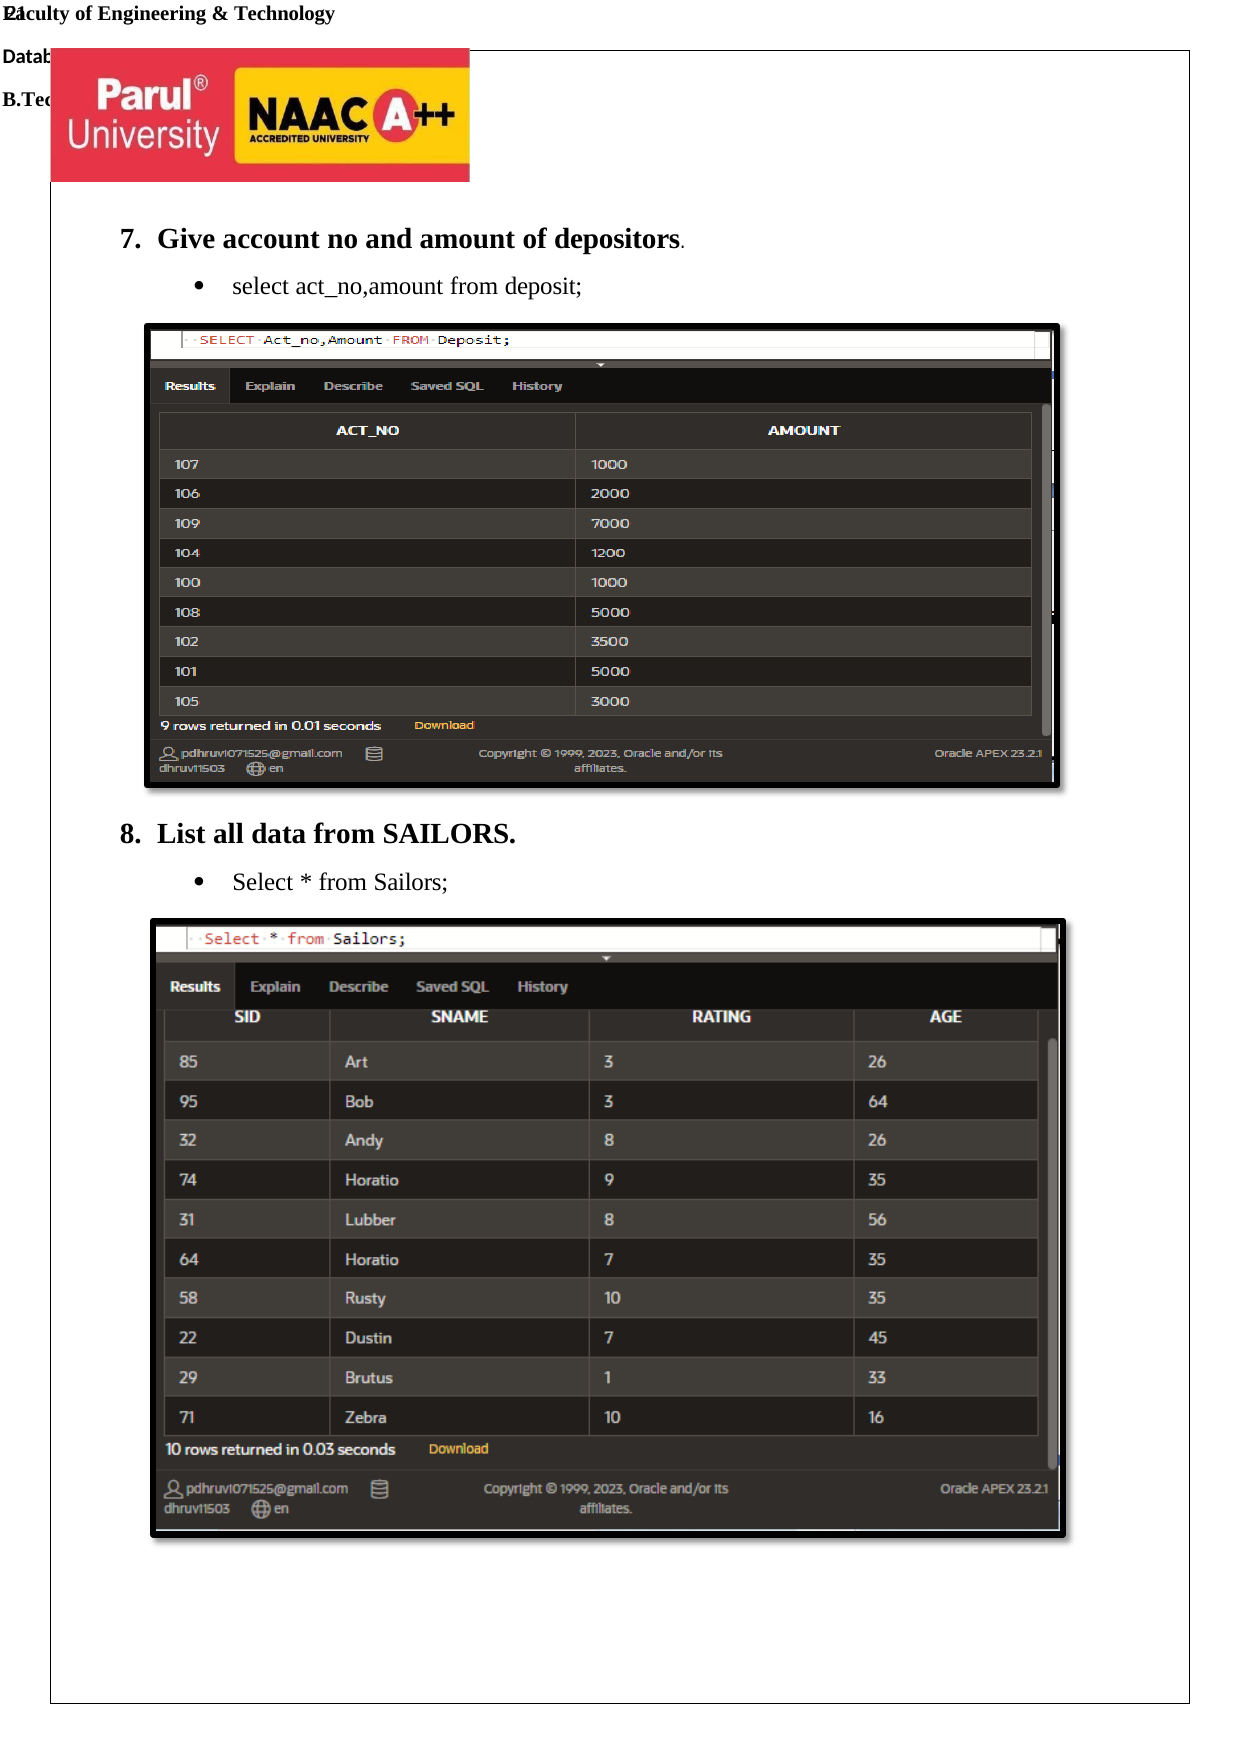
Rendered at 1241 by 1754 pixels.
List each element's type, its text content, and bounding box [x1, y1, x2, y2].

picture [147, 916, 1077, 1549]
subtitle List all data from SAILORS. [119, 336, 1176, 850]
picture [50, 48, 470, 182]
list select act_no,amount from deposit; [194, 271, 1176, 300]
picture [141, 320, 1071, 336]
list Select * from Sailors; [194, 867, 1176, 896]
subtitle Give account no and amount of depositors. [119, 221, 1176, 255]
picture [150, 329, 1054, 336]
